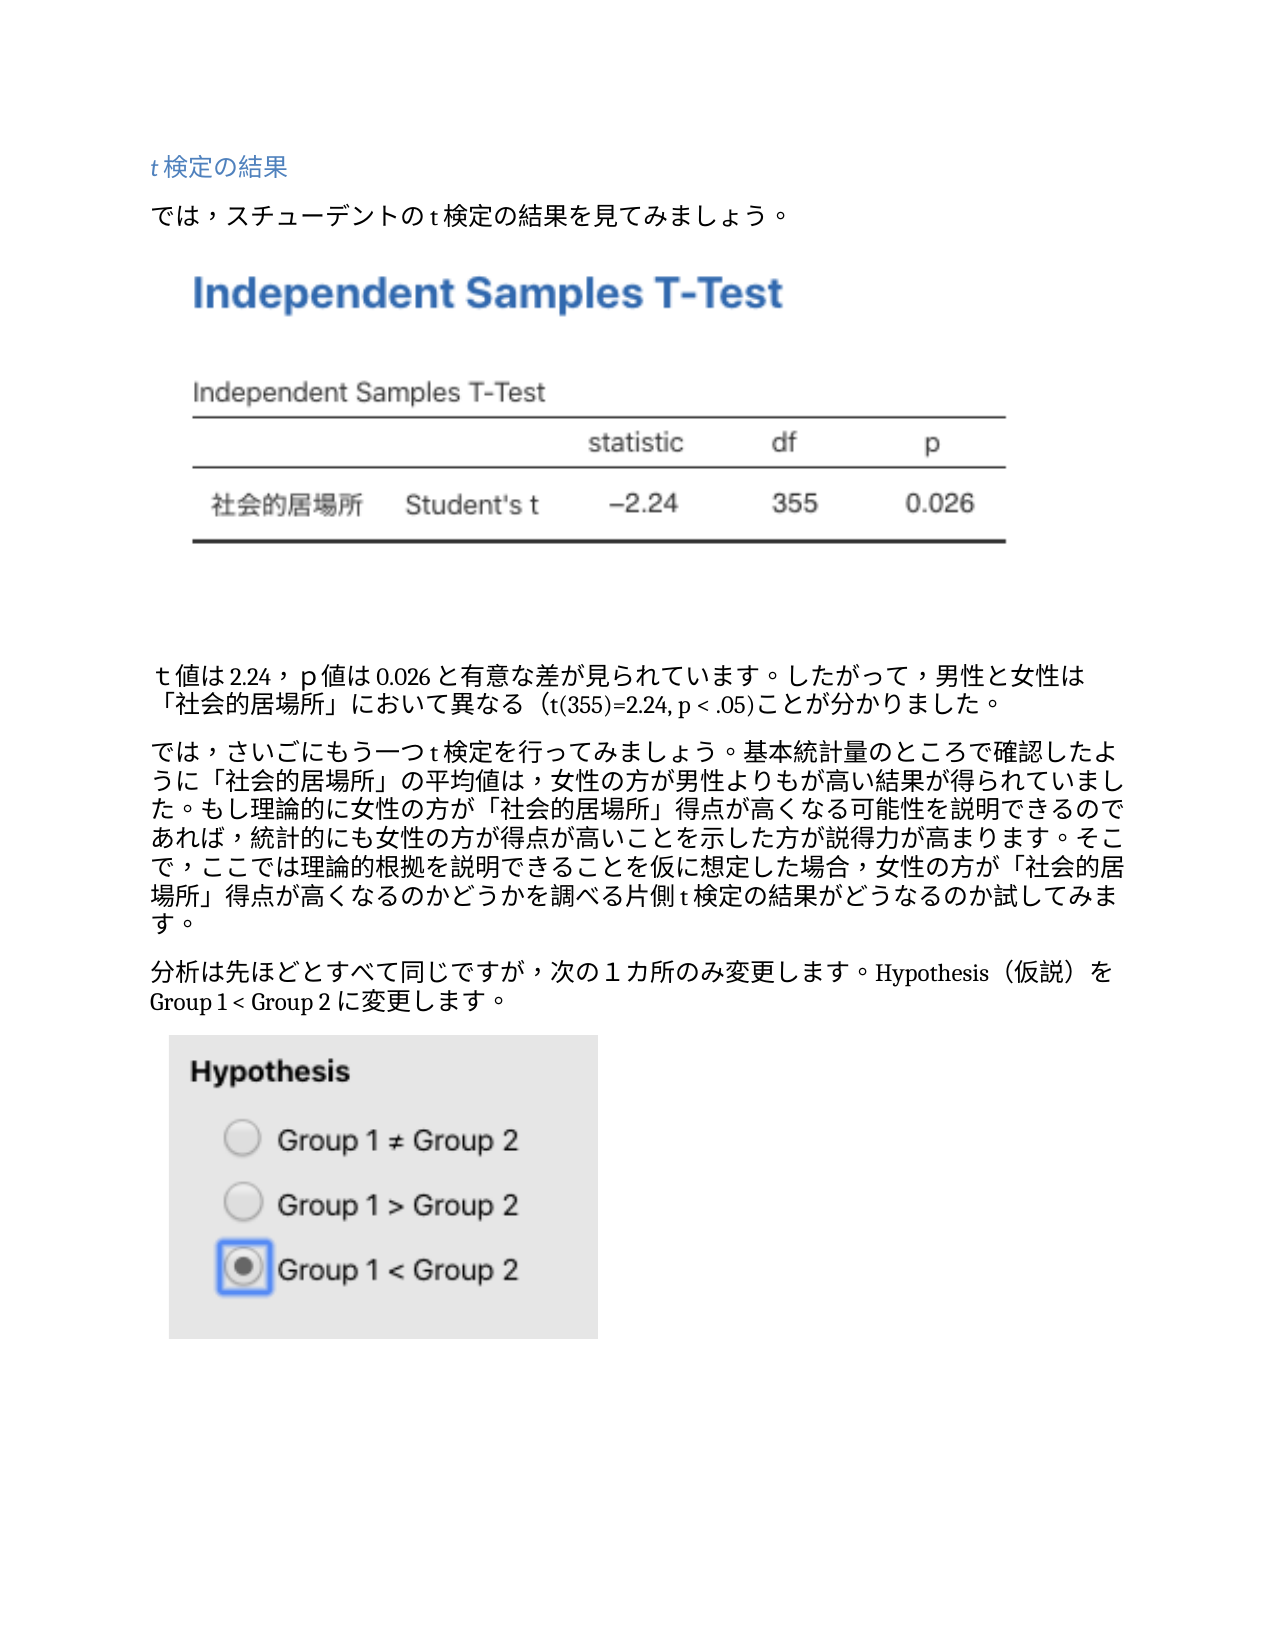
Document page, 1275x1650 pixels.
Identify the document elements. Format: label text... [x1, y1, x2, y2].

subtitle t検定の結果 [150, 150, 1125, 184]
text では，スチューデントのt検定の結果を見てみましょう。 [150, 203, 1125, 232]
picture [168, 250, 1044, 594]
text では，さいごにもう一つt検定を行ってみましょう。基本統計量のところで確認したように「社会的居場所」の平均値は，女性の方が男性よりもが高い結果が得られていました。もし理論的に女性の方が「社会的居場所」得点が高くなる可能性を説明できるのであれば，統計的にも女性の方が得点が高いことを示した方が説得力が高まります。そこで，ここでは理論的根拠を説明できることを仮に想定した場合，女性の方が「社会的居場所」得点が高くなるのかどうかを調べる片側t検定の結果がどうなるのか試してみます。 [150, 739, 1125, 940]
text 分析は先ほどとすべて同じですが，次の１カ所のみ変更します。Hypothesis（仮説）をGroup 1 < Group 2に変更します。 [150, 959, 1125, 1016]
text ｔ値は2.24，ｐ値は0.026と有意な差が見られています。したがって，男性と女性は「社会的居場所」において異なる（t(355)=2.24, p < .05)ことが分かりました。 [150, 662, 1125, 720]
picture [168, 1035, 598, 1339]
